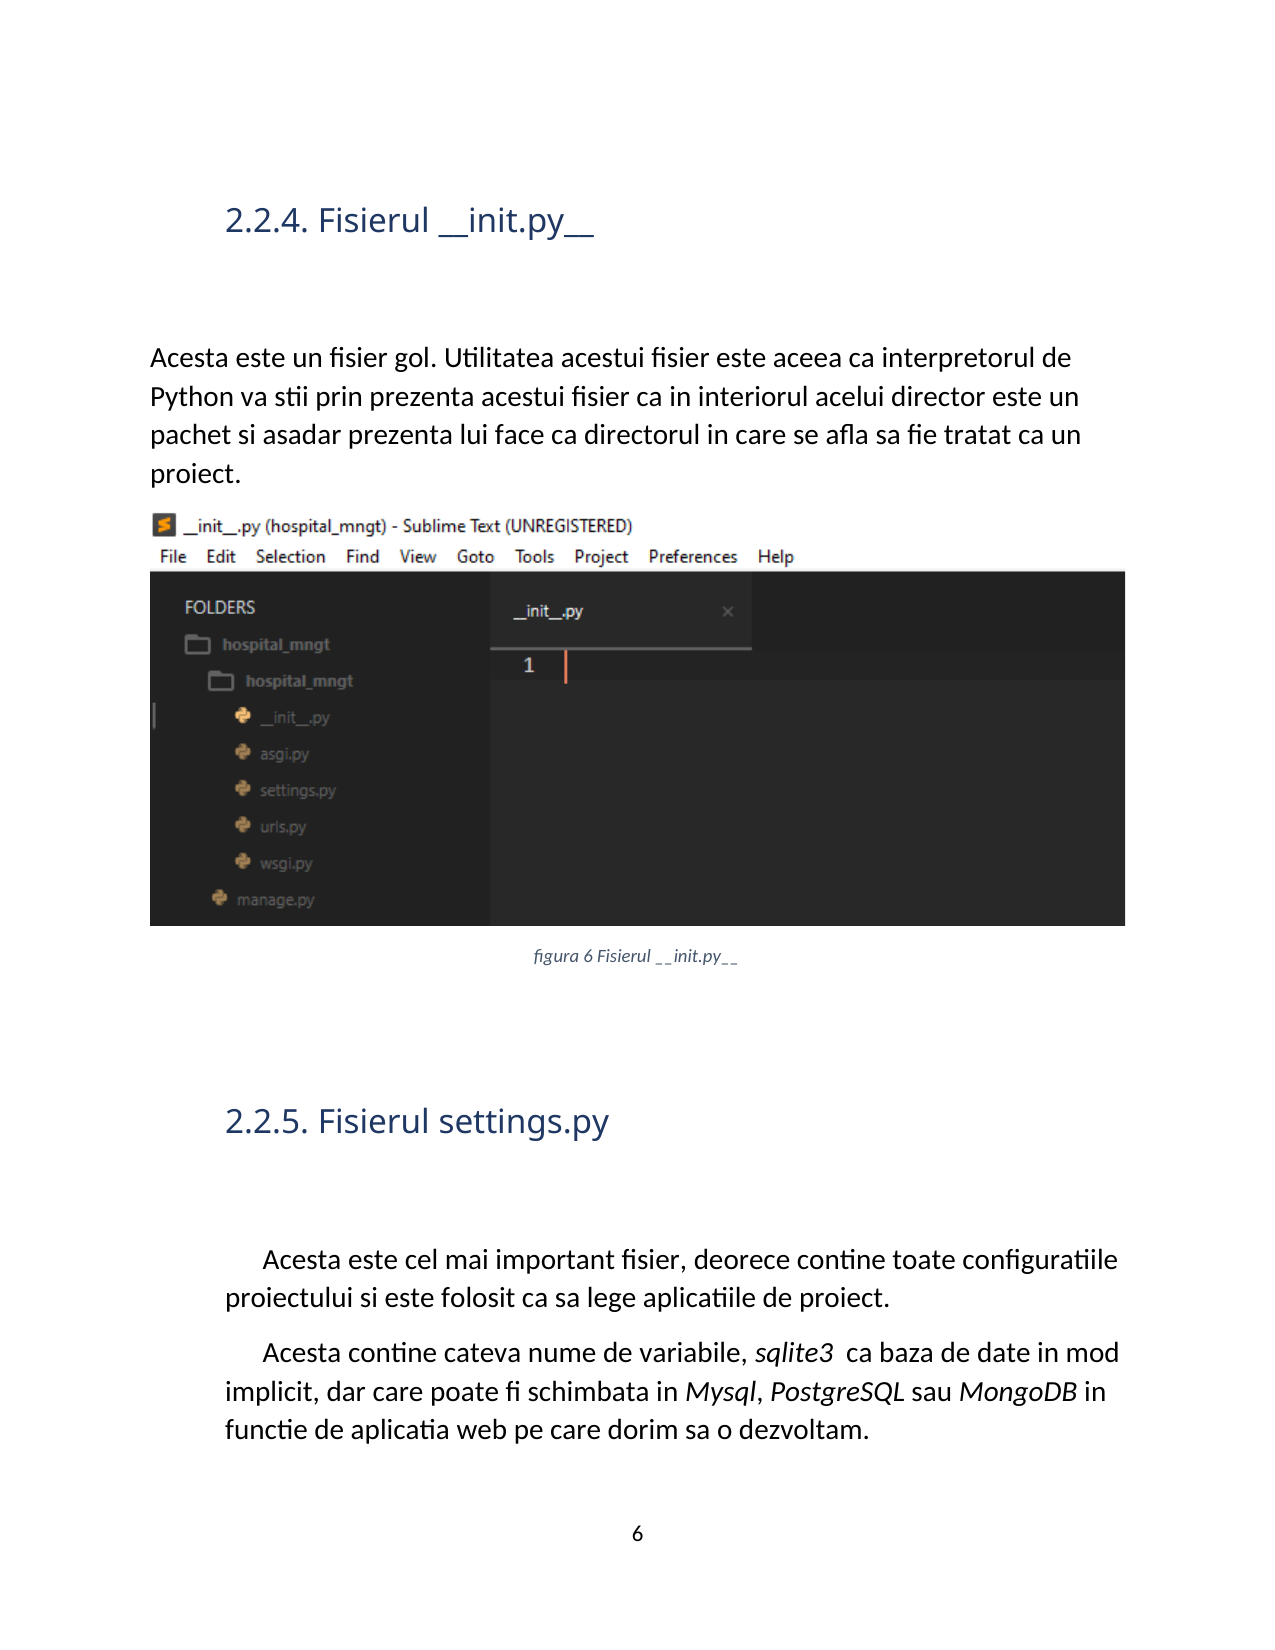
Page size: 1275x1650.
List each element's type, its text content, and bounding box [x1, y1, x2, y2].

text Acesta este un fisier gol. Utilitatea acestui fisier este aceea ca interpretorul de Python va stii prin prezenta acestui fisier ca in interiorul acelui director este un pachet si asadar prezenta lui face ca directorul in care se afla sa fie tratat ca un proiect. [150, 339, 1125, 491]
subtitle 2.2.5. Fisierul settings.py [150, 1098, 1125, 1144]
subtitle 2.2.4. Fisierul __init.py__ [150, 197, 1125, 242]
text Acesta este cel mai important fisier, deorece contine toate configuratiile proiectului si este folosit ca sa lege aplicatiile de proiect. [225, 1241, 1125, 1315]
picture [150, 510, 1125, 926]
text Acesta contine cateva nume de variabile, sqlite3 ca baza de date in mod implicit, dar care poate fi schimbata in Mysql, PostgreSQL sau MongoDB in functie de aplicatia web pe care dorim sa o dezvoltam. [225, 1334, 1125, 1447]
text figura 6 Fisierul __init.py__ [150, 944, 1125, 967]
